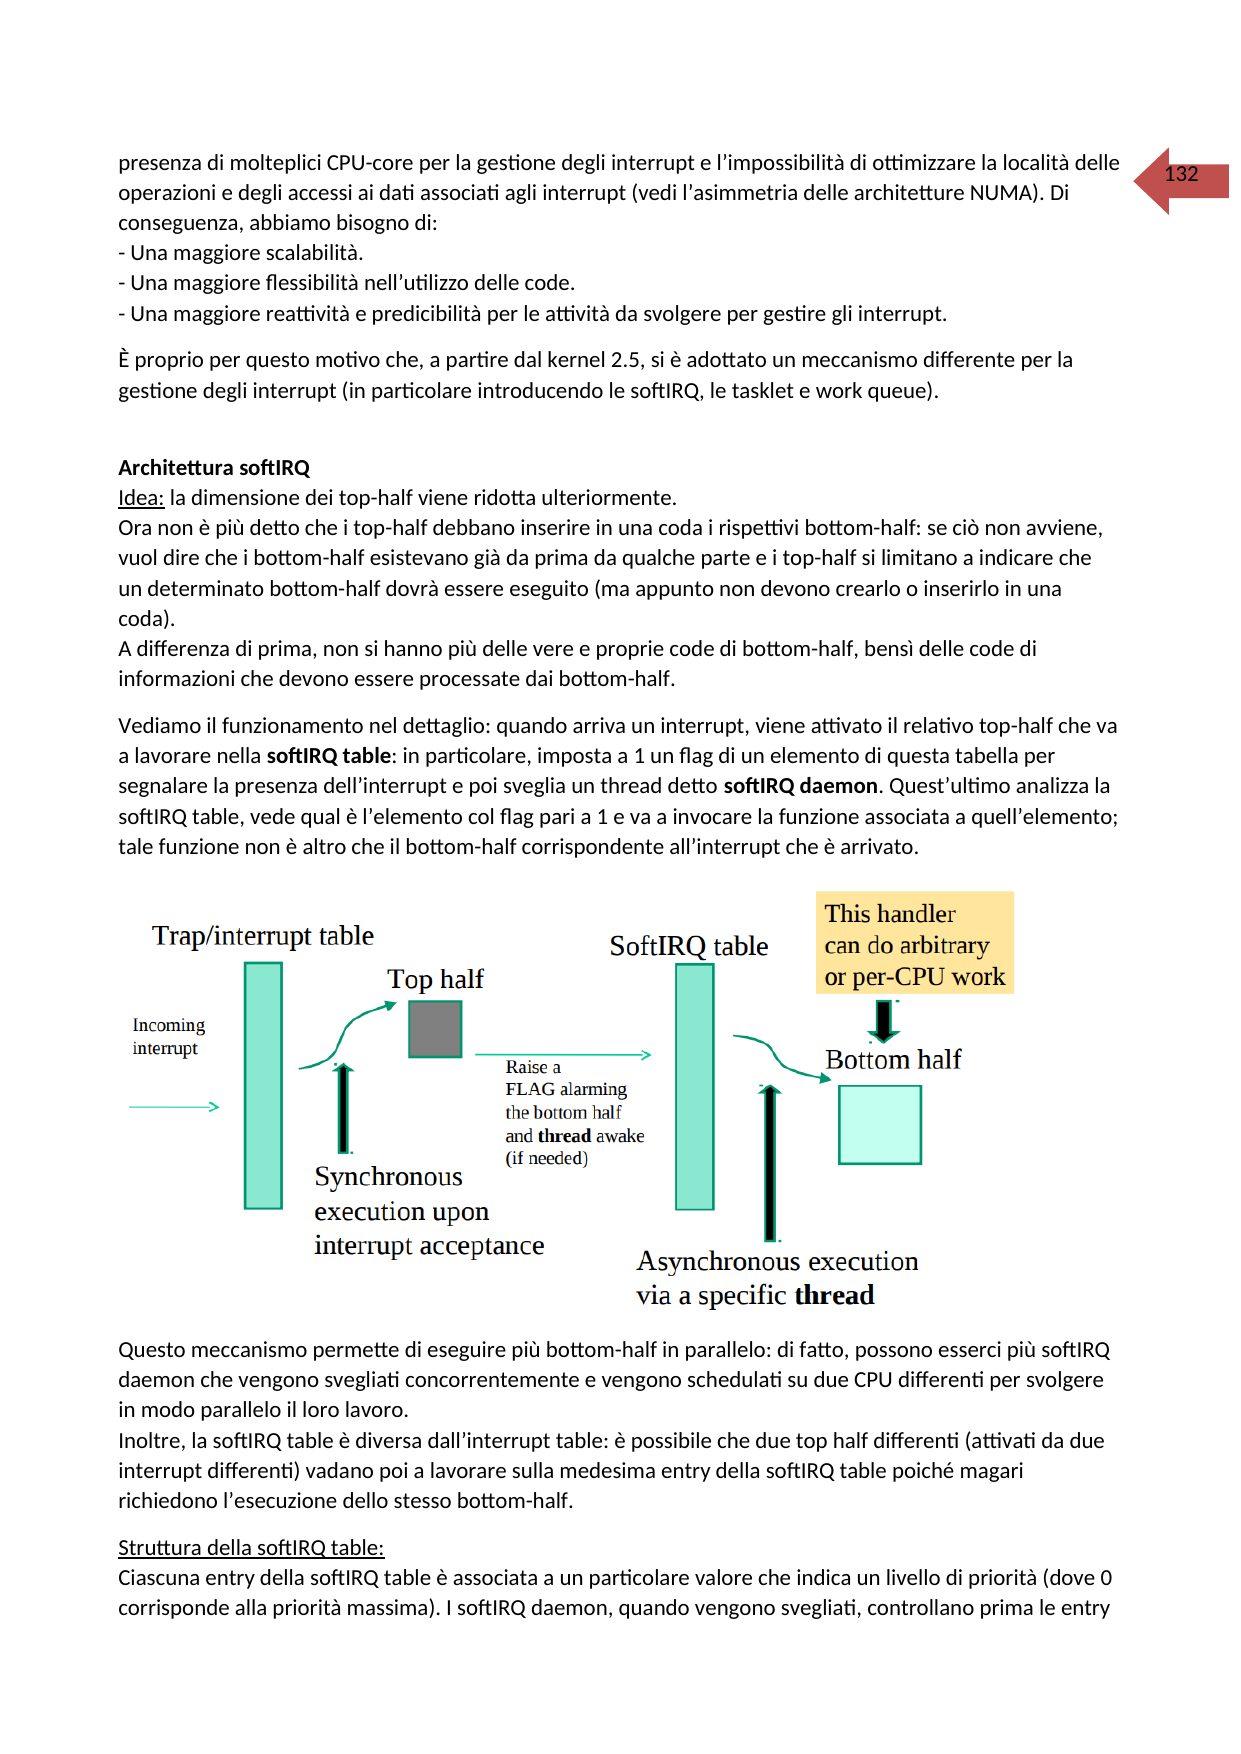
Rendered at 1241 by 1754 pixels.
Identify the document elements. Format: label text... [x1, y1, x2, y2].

text È proprio per questo motivo che, a partire dal kernel 2.5, si è adottato un meccanismo differente per la gestione degli interrupt (in particolare introducendo le softIRQ, le tasklet e work queue). [118, 346, 1122, 404]
text Questo meccanismo permette di eseguire più bottom-half in parallelo: di fatto, possono esserci più softIRQ daemon che vengono svegliati concorrentemente e vengono schedulati su due CPU differenti per svolgere in modo parallelo il loro lavoro. Inoltre, la softIRQ table è diversa dall’interrupt table: è possibile che due top half differenti (attivati da due interrupt differenti) vadano poi a lavorare sulla medesima entry della softIRQ table poiché magari richiedono l’esecuzione dello stesso bottom-half. [118, 1335, 1122, 1514]
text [118, 148, 1122, 327]
picture [118, 878, 1023, 1317]
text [118, 1533, 1122, 1622]
text Architettura softIRQ Idea: la dimensione dei top-half viene ridotta ulteriormente. Ora non è più detto che i top-half debbano inserire in una coda i rispettivi bottom-half: se ciò non avviene, vuol dire che i bottom-half esistevano già da prima da qualche parte e i top-half si limitano a indicare che un determinato bottom-half dovrà essere eseguito (ma appunto non devono crearlo o inserirlo in una coda). A differenza di prima, non si hanno più delle vere e proprie code di bottom-half, bensì delle code di informazioni che devono essere processate dai bottom-half. [118, 423, 1122, 692]
text Vediamo il funzionamento nel dettaglio: quando arriva un interrupt, viene attivato il relativo top-half che va a lavorare nella softIRQ table: in particolare, imposta a 1 un flag di un elemento di questa tabella per segnalare la presenza dell’interrupt e poi sveglia un thread detto softIRQ daemon. Quest’ultimo analizza la softIRQ table, vede qual è l’elemento col flag pari a 1 e va a invocare la funzione associata a quell’elemento; tale funzione non è altro che il bottom-half corrispondente all’interrupt che è arrivato. [118, 711, 1122, 860]
